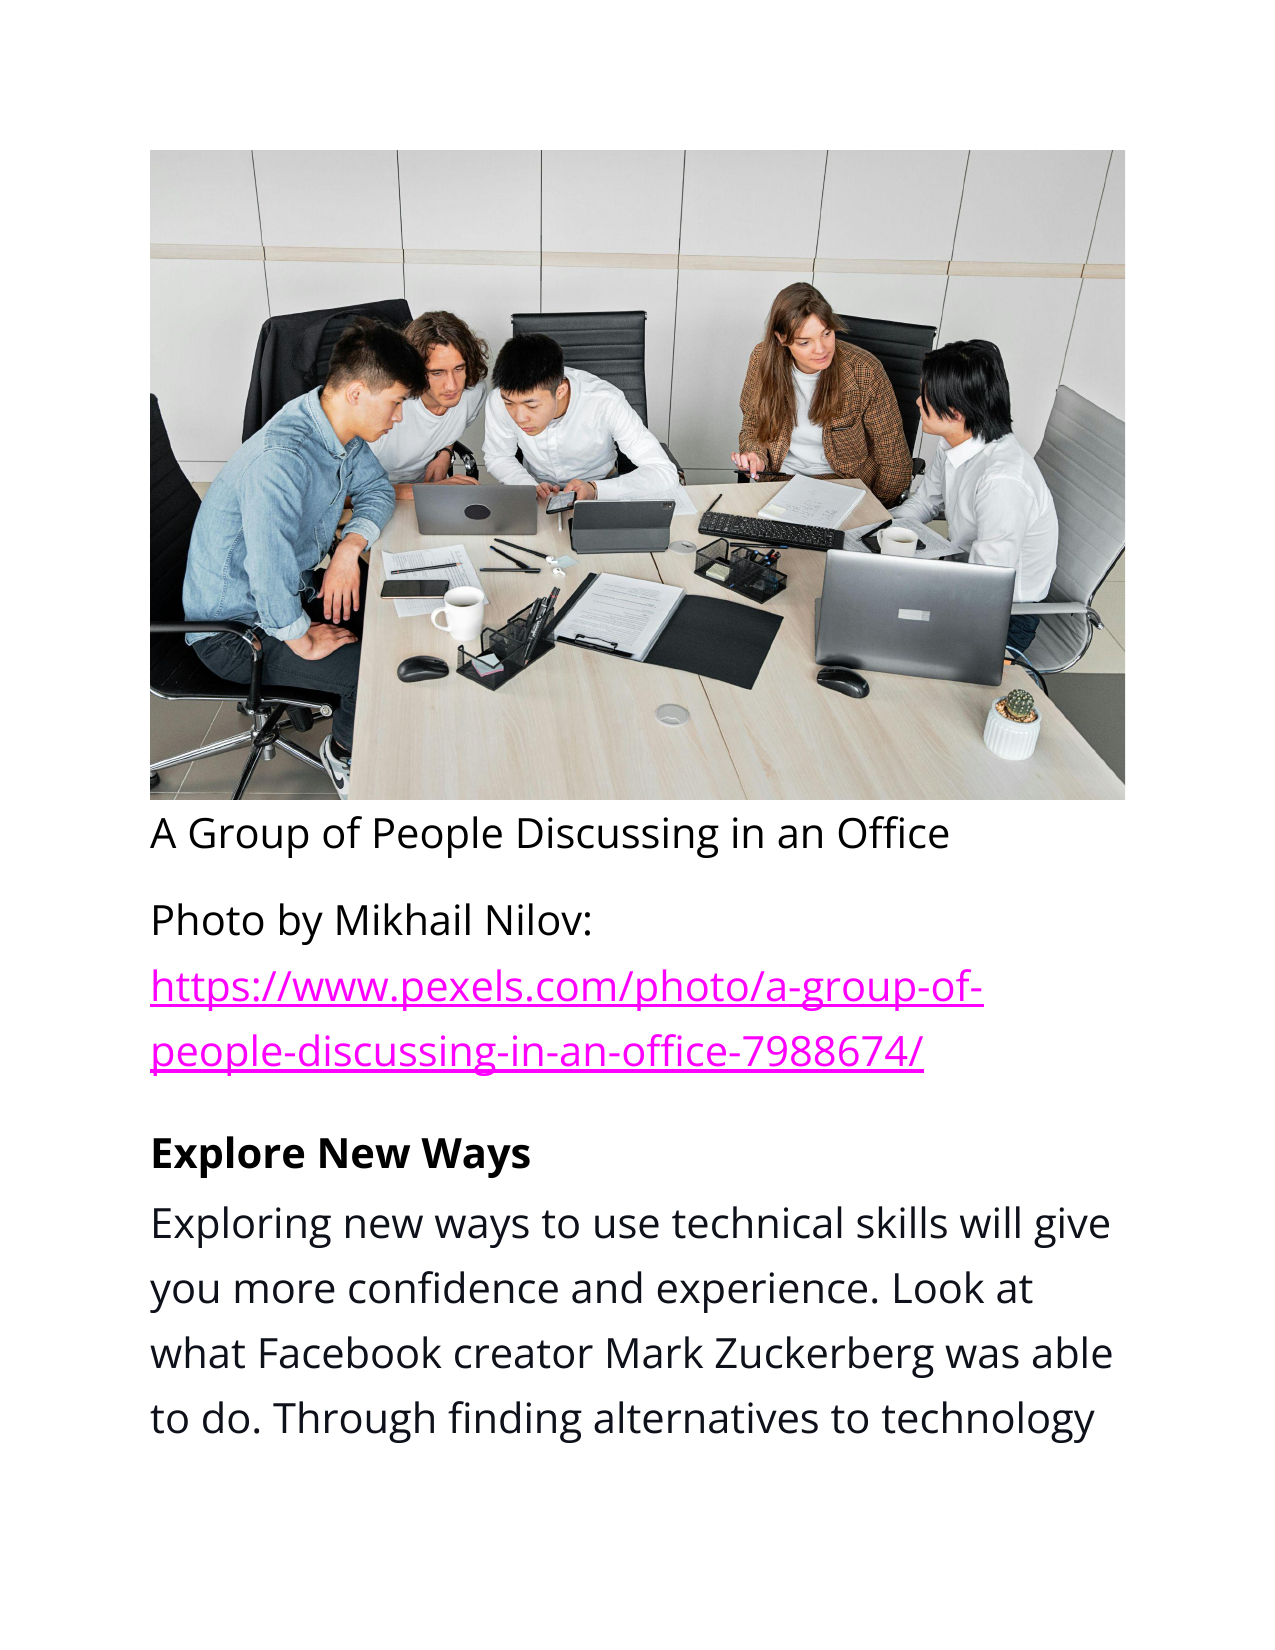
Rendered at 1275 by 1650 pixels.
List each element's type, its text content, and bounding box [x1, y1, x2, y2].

subtitle Explore New Ways [150, 1124, 1125, 1181]
text A Group of People Discussing in an Office [150, 804, 1125, 861]
text Photo by Mikhail Nilov: https://www.pexels.com/photo/a-group-of-people-discussing-in-an-office-7988674/ [150, 891, 1125, 1078]
picture [150, 150, 1125, 800]
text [150, 1194, 1125, 1446]
